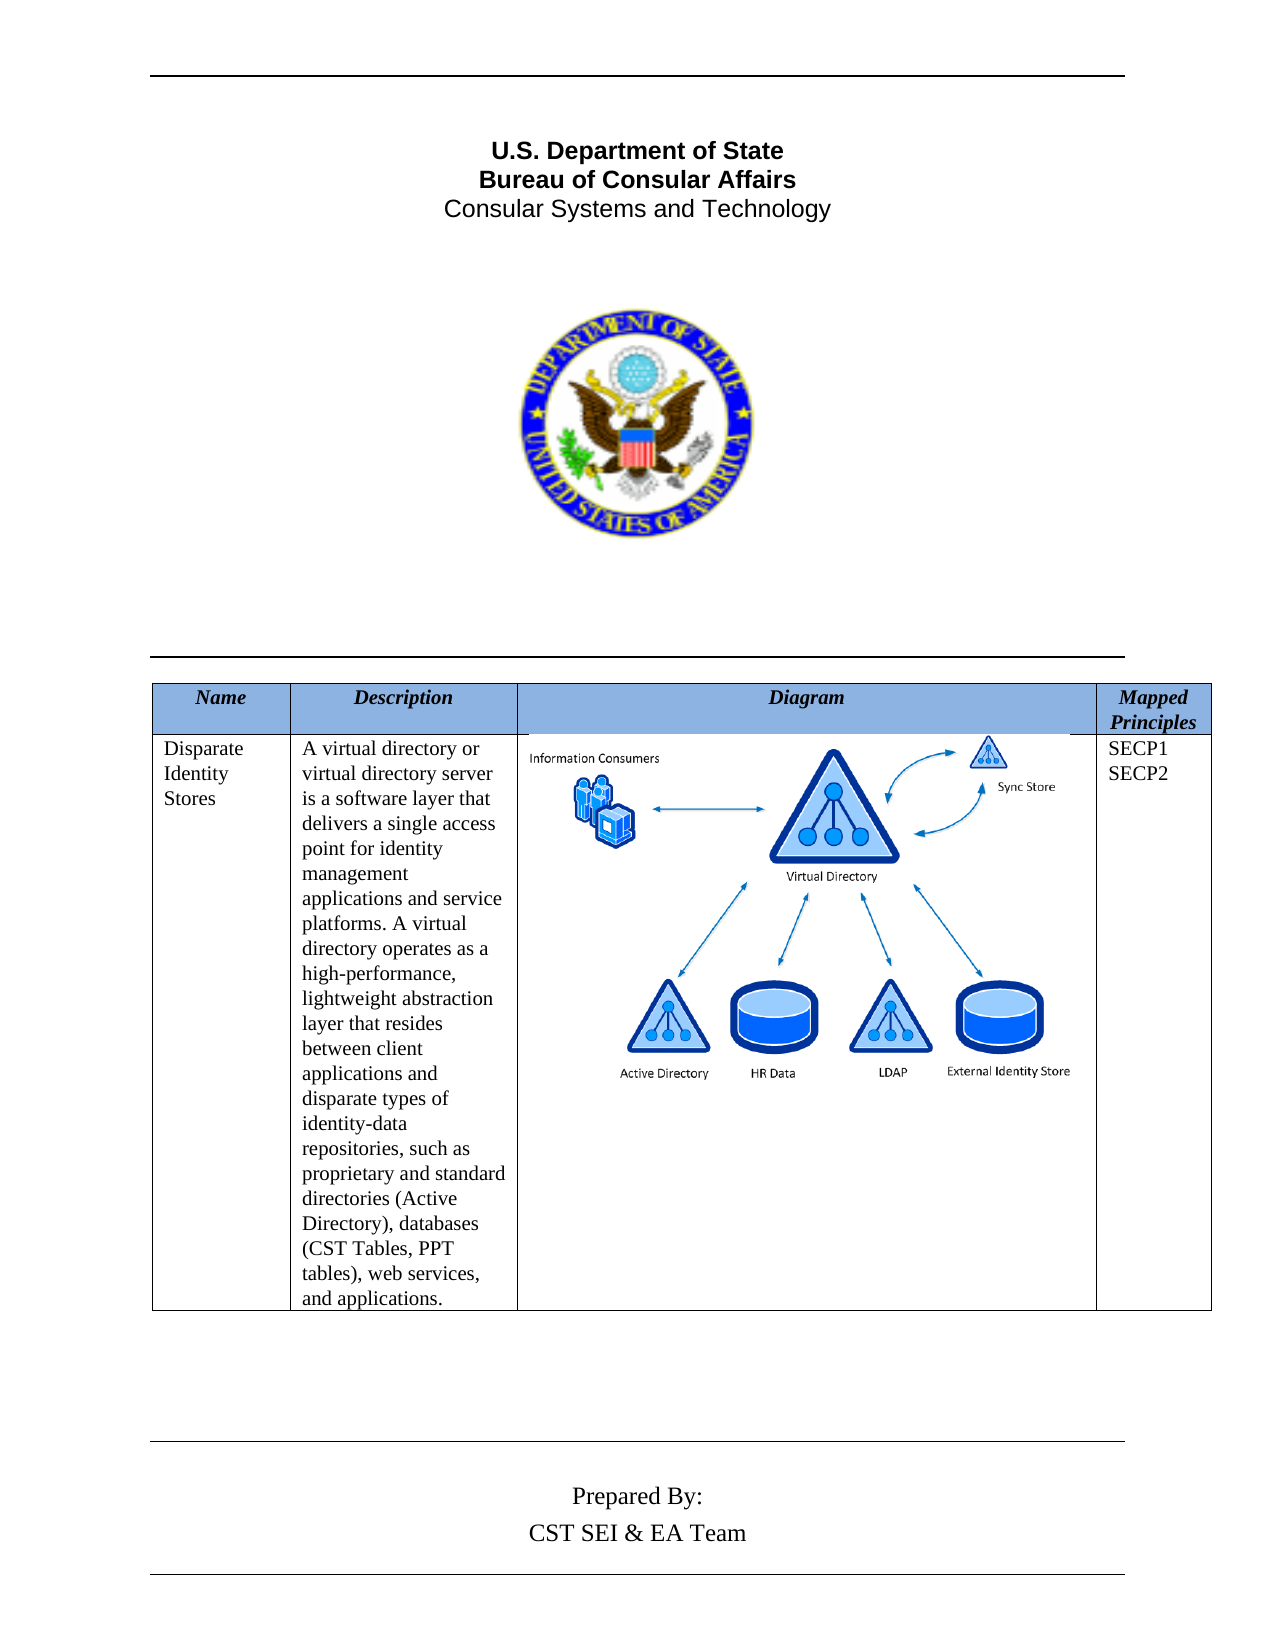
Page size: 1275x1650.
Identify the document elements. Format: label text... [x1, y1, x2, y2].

table_header Diagram [518, 684, 1096, 734]
table_cell [518, 735, 1096, 1310]
table_header Name [153, 684, 290, 734]
table_header Description [291, 684, 517, 734]
table_header Mapped Principles [1097, 684, 1211, 734]
table_cell SECP1 SECP2 [1097, 735, 1211, 1310]
picture [529, 734, 1070, 1081]
table_cell A virtual directory or virtual directory server is a software layer that delivers a single access point for identity management applications and service platforms. A virtual directory operates as a high-performance, lightweight abstraction layer that resides between client applications and disparate types of identity-data repositories, such as proprietary and standard directories (Active Directory), databases (CST Tables, PPT tables), web services, and applications. [291, 735, 517, 1310]
table_cell Disparate Identity Stores [153, 735, 290, 1310]
